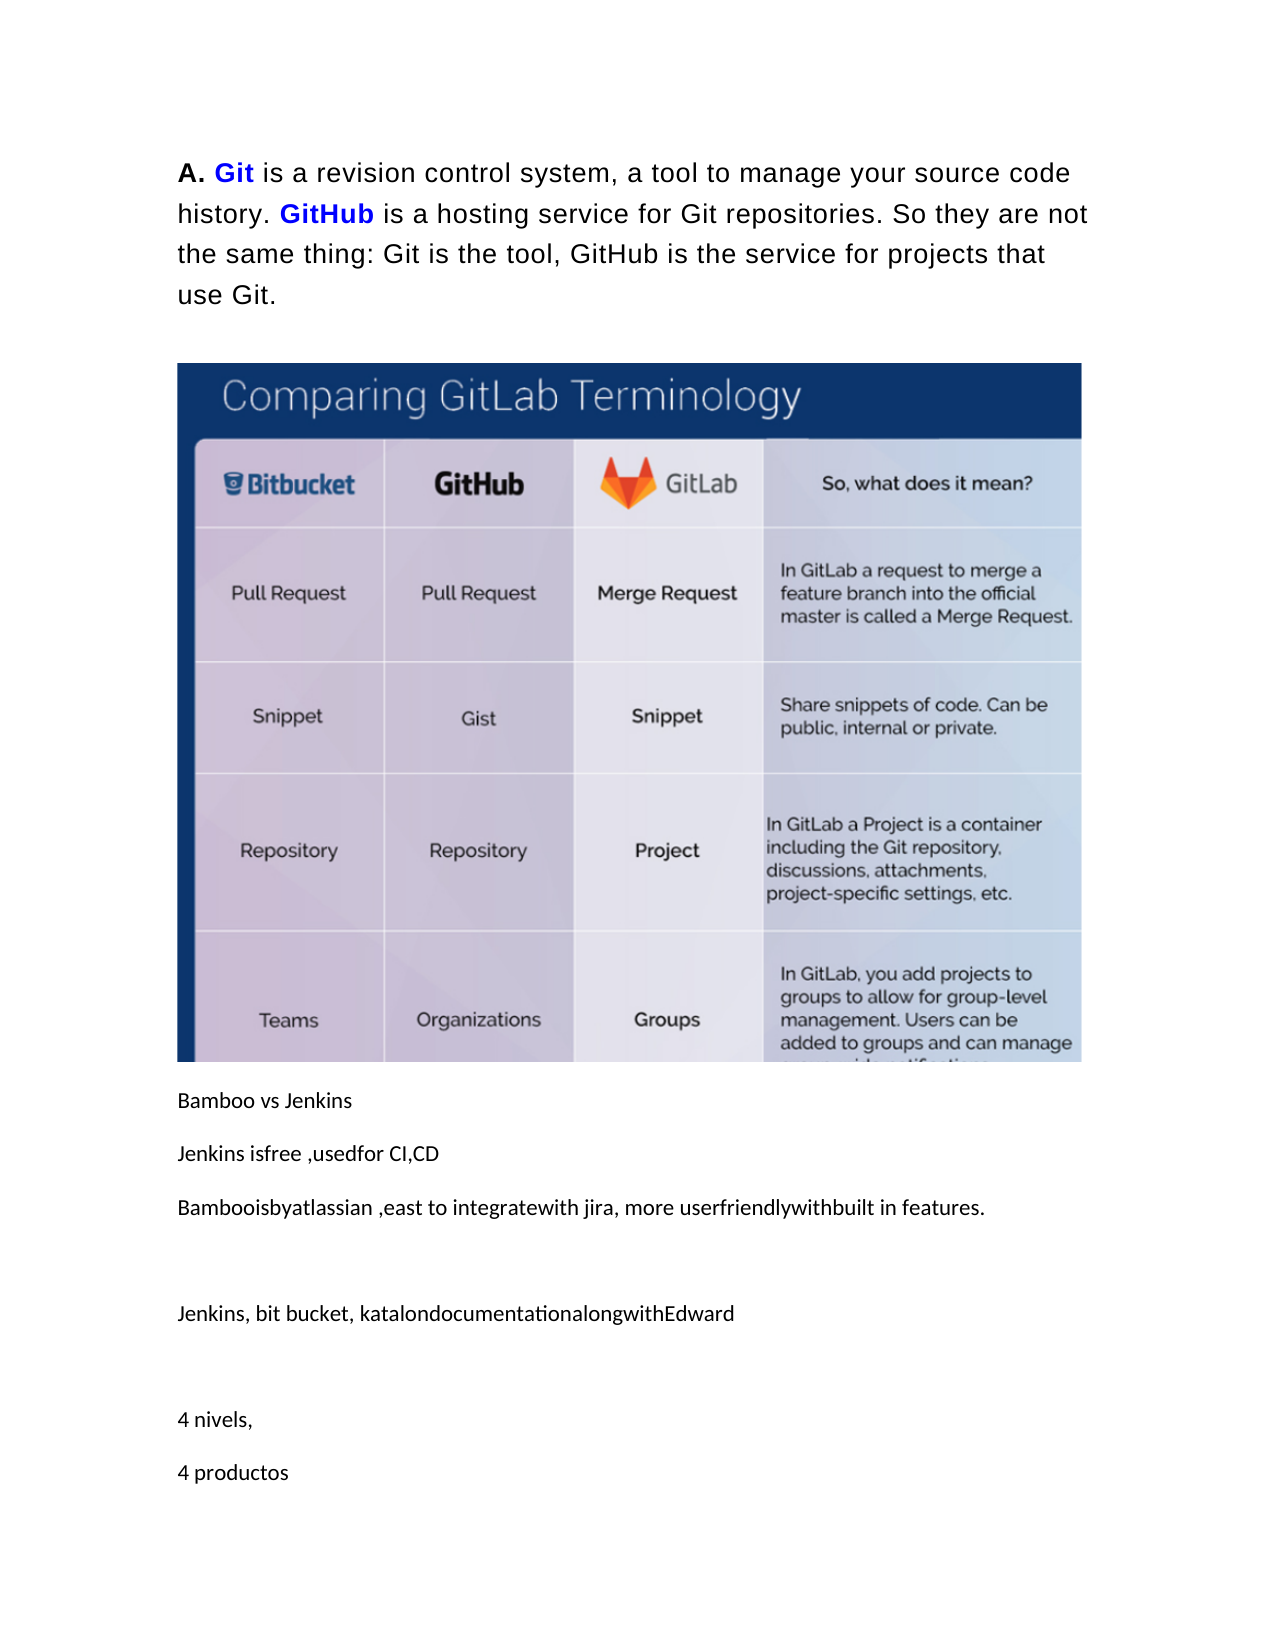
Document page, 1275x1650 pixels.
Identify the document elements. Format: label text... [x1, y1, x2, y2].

text 4 productos [177, 1458, 1098, 1486]
text Bambooisbyatlassian ,east to integratewith jira, more userfriendlywithbuilt in features. [177, 1193, 1098, 1221]
text Jenkins, bit bucket, katalondocumentationalongwithEdward [177, 1299, 1098, 1327]
text Jenkins isfree ,usedfor CI,CD [177, 1139, 1098, 1168]
text A. Git is a revision control system, a tool to manage your source code history. GitHub is a hosting service for Git repositories. So they are not the same thing: Git is the tool, GitHub is the service for projects that use Git. [177, 148, 1098, 310]
text Bamboo vs Jenkins [177, 1087, 1098, 1114]
picture [177, 363, 1098, 1062]
text 4 nivels, [177, 1405, 1098, 1433]
